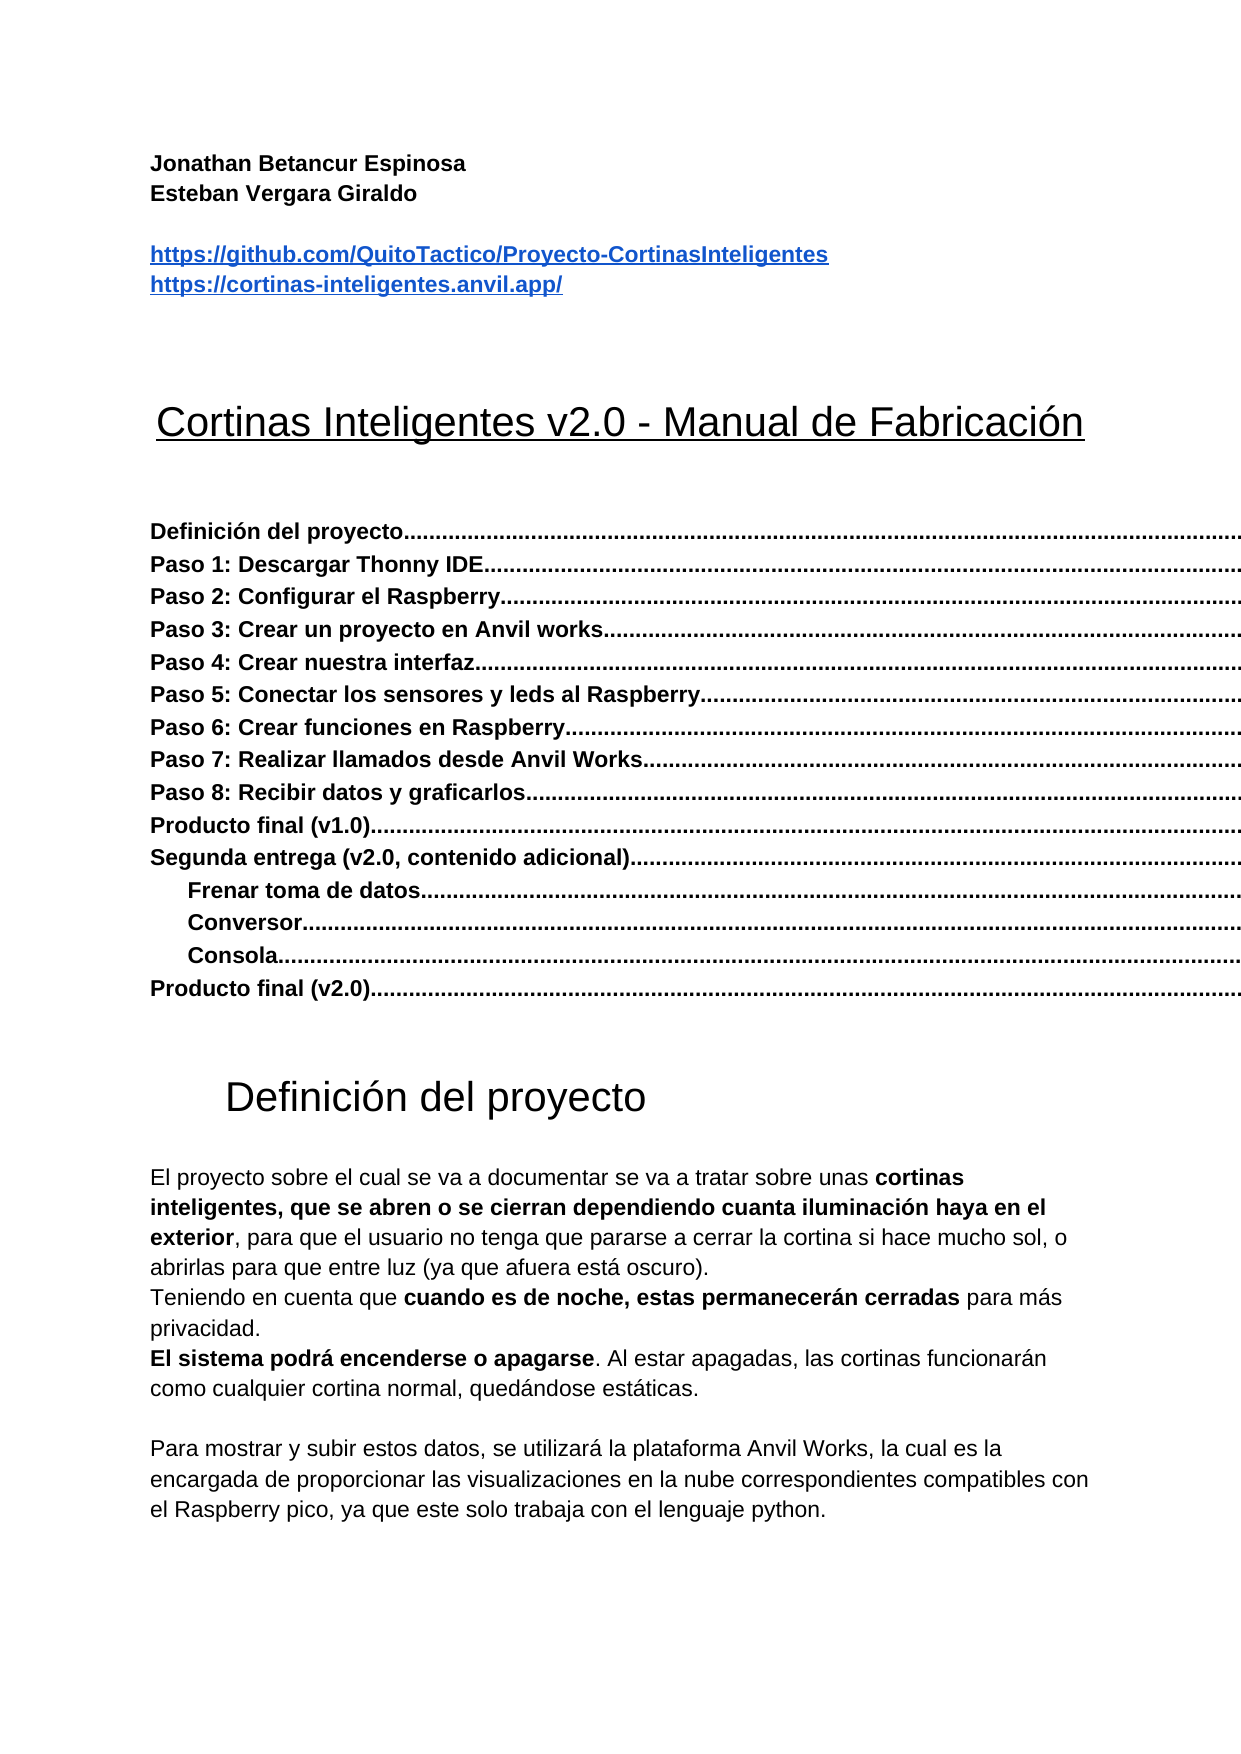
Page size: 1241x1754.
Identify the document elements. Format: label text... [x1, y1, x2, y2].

text https://cortinas-inteligentes.anvil.app/ [150, 271, 1090, 297]
text Para mostrar y subir estos datos, se utilizará la plataforma Anvil Works, la cual es la encargada de proporcionar las visualizaciones en la nube correspondientes compatibles con el Raspberry pico, ya que este solo trabaja con el lenguaje python. [150, 1435, 1090, 1522]
text Teniendo en cuenta que cuando es de noche, estas permanecerán cerradas para más privacidad. [150, 1284, 1090, 1341]
subtitle Definición del proyecto [225, 1073, 1090, 1121]
title Cortinas Inteligentes v2.0 - Manual de Fabricación [150, 397, 1090, 445]
text Jonathan Betancur Espinosa [150, 150, 1090, 176]
text https://github.com/QuitoTactico/Proyecto-CortinasInteligentes [150, 241, 1090, 267]
text El sistema podrá encenderse o apagarse. Al estar apagadas, las cortinas funcionarán como cualquier cortina normal, quedándose estáticas. [150, 1345, 1090, 1401]
text Esteban Vergara Giraldo [150, 180, 1090, 207]
text El proyecto sobre el cual se va a documentar se va a tratar sobre unas cortinas inteligentes, que se abren o se cierran dependiendo cuanta iluminación haya en el exterior, para que el usuario no tenga que pararse a cerrar la cortina si hace mucho sol, o abrirlas para que entre luz (ya que afuera está oscuro). [150, 1163, 1090, 1280]
